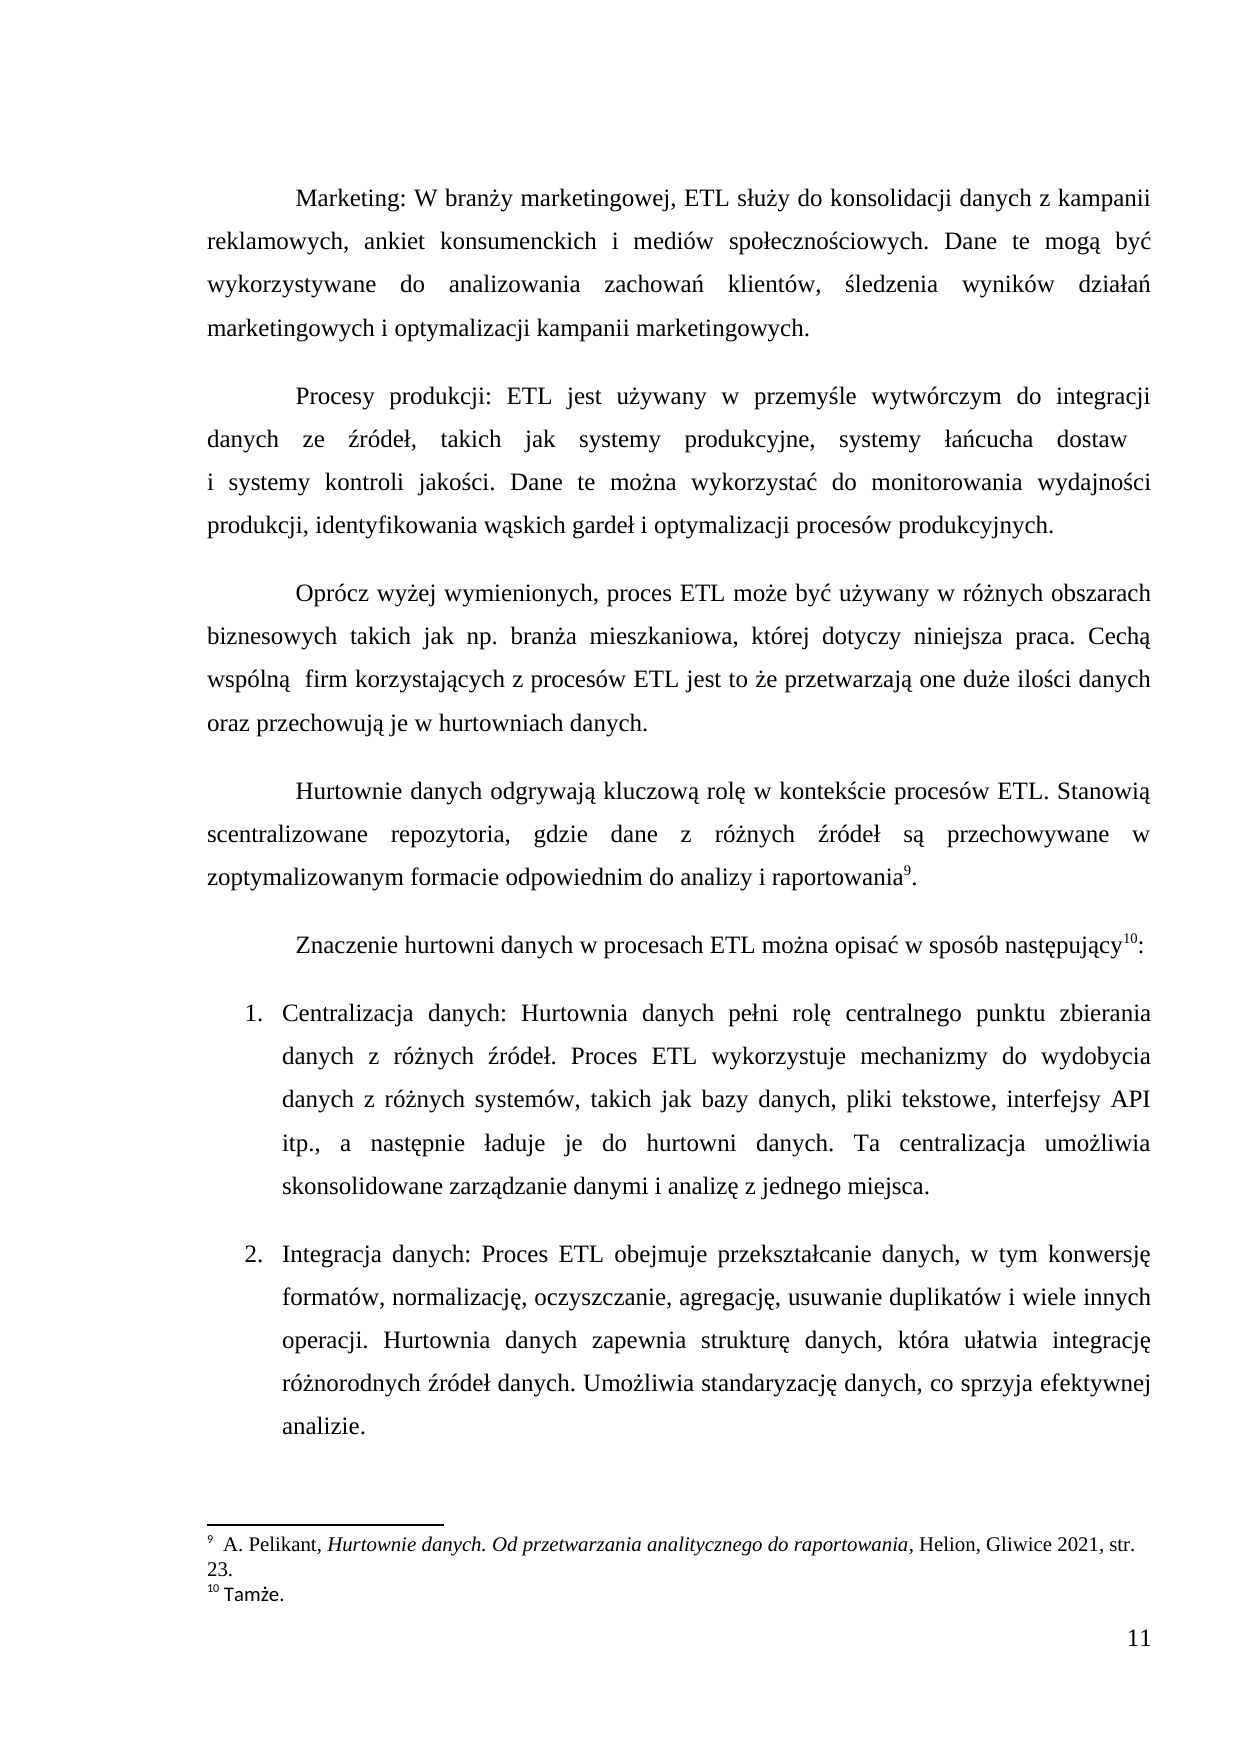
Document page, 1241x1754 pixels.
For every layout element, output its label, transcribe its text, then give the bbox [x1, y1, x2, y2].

list Centralizacja danych: Hurtownia danych pełni rolę centralnego punktu zbierania danych z różnych źródeł. Proces ETL wykorzystuje mechanizmy do wydobycia danych z różnych systemów, takich jak bazy danych, pliki tekstowe, interfejsy API itp., a następnie ładuje je do hurtowni danych. Ta centralizacja umożliwia skonsolidowane zarządzanie danymi i analizę z jednego miejsca. [244, 998, 1152, 1199]
text Znaczenie hurtowni danych w procesach ETL można opisać w sposób następujący: [207, 930, 1152, 959]
text Marketing: W branży marketingowej, ETL służy do konsolidacji danych z kampanii reklamowych, ankiet konsumenckich i mediów społecznościowych. Dane te mogą być wykorzystywane do analizowania zachowań klientów, śledzenia wyników działań marketingowych i optymalizacji kampanii marketingowych. [207, 183, 1152, 341]
text Procesy produkcji: ETL jest używany w przemyśle wytwórczym do integracji danych ze źródeł, takich jak systemy produkcyjne, systemy łańcucha dostaw i systemy kontroli jakości. Dane te można wykorzystać do monitorowania wydajności produkcji, identyfikowania wąskich gardeł i optymalizacji procesów produkcyjnych. [207, 381, 1152, 539]
text Oprócz wyżej wymienionych, proces ETL może być używany w różnych obszarach biznesowych takich jak np. branża mieszkaniowa, której dotyczy niniejsza praca. Cechą wspólną firm korzystających z procesów ETL jest to że przetwarzają one duże ilości danych oraz przechowują je w hurtowniach danych. [207, 578, 1152, 736]
text Hurtownie danych odgrywają kluczową rolę w kontekście procesów ETL. Stanowią scentralizowane repozytoria, gdzie dane z różnych źródeł są przechowywane w zoptymalizowanym formacie odpowiednim do analizy i raportowania. [207, 776, 1152, 891]
list Integracja danych: Proces ETL obejmuje przekształcanie danych, w tym konwersję formatów, normalizację, oczyszczanie, agregację, usuwanie duplikatów i wiele innych operacji. Hurtownia danych zapewnia strukturę danych, która ułatwia integrację różnorodnych źródeł danych. Umożliwia standaryzację danych, co sprzyja efektywnej analizie. [244, 1239, 1152, 1440]
